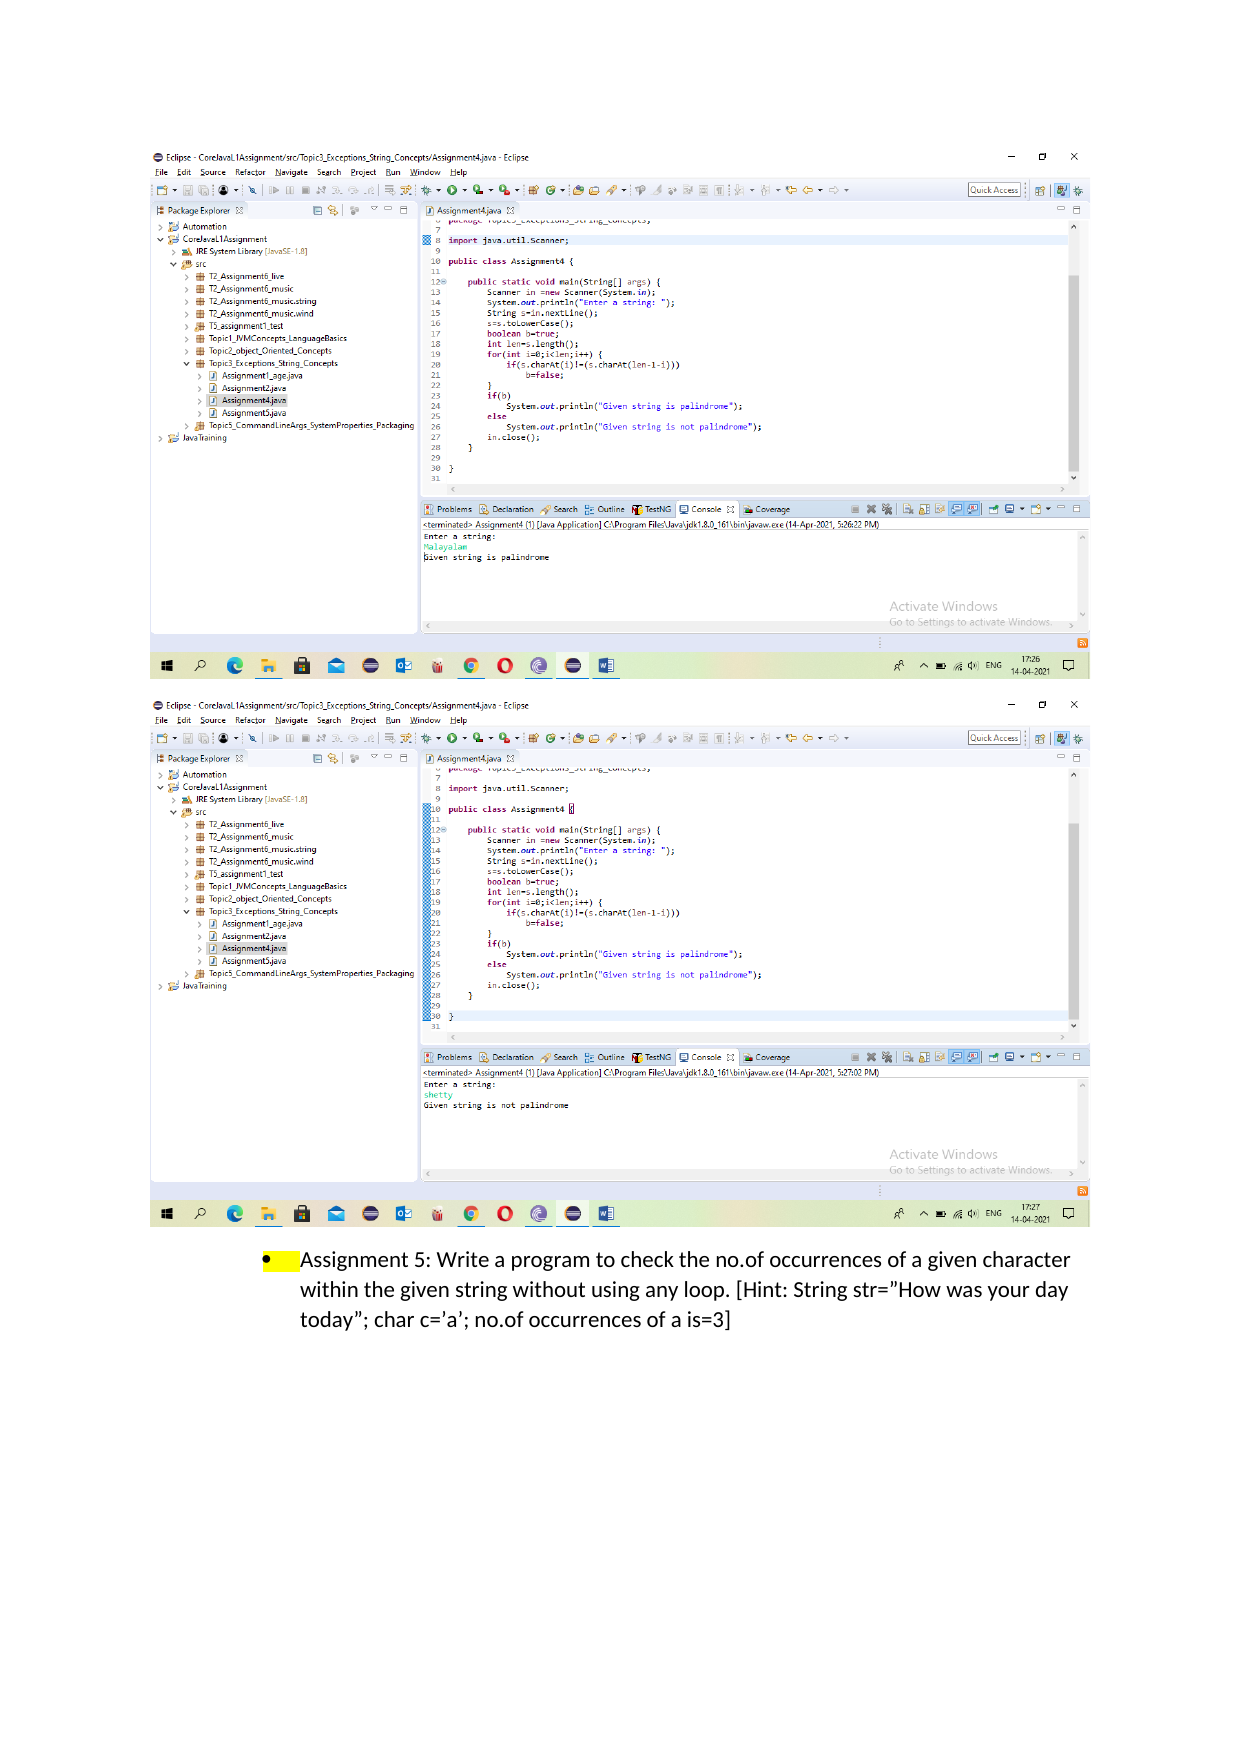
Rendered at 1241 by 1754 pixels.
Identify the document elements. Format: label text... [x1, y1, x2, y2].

picture [150, 697, 1091, 1227]
picture [150, 150, 1091, 679]
list Assignment 5: Write a program to check the no.of occurrences of a given character within the given string without using any loop. [Hint: String str=”How was your day today”; char c=’a’; no.of occurrences of a is=3] [262, 1245, 1090, 1333]
